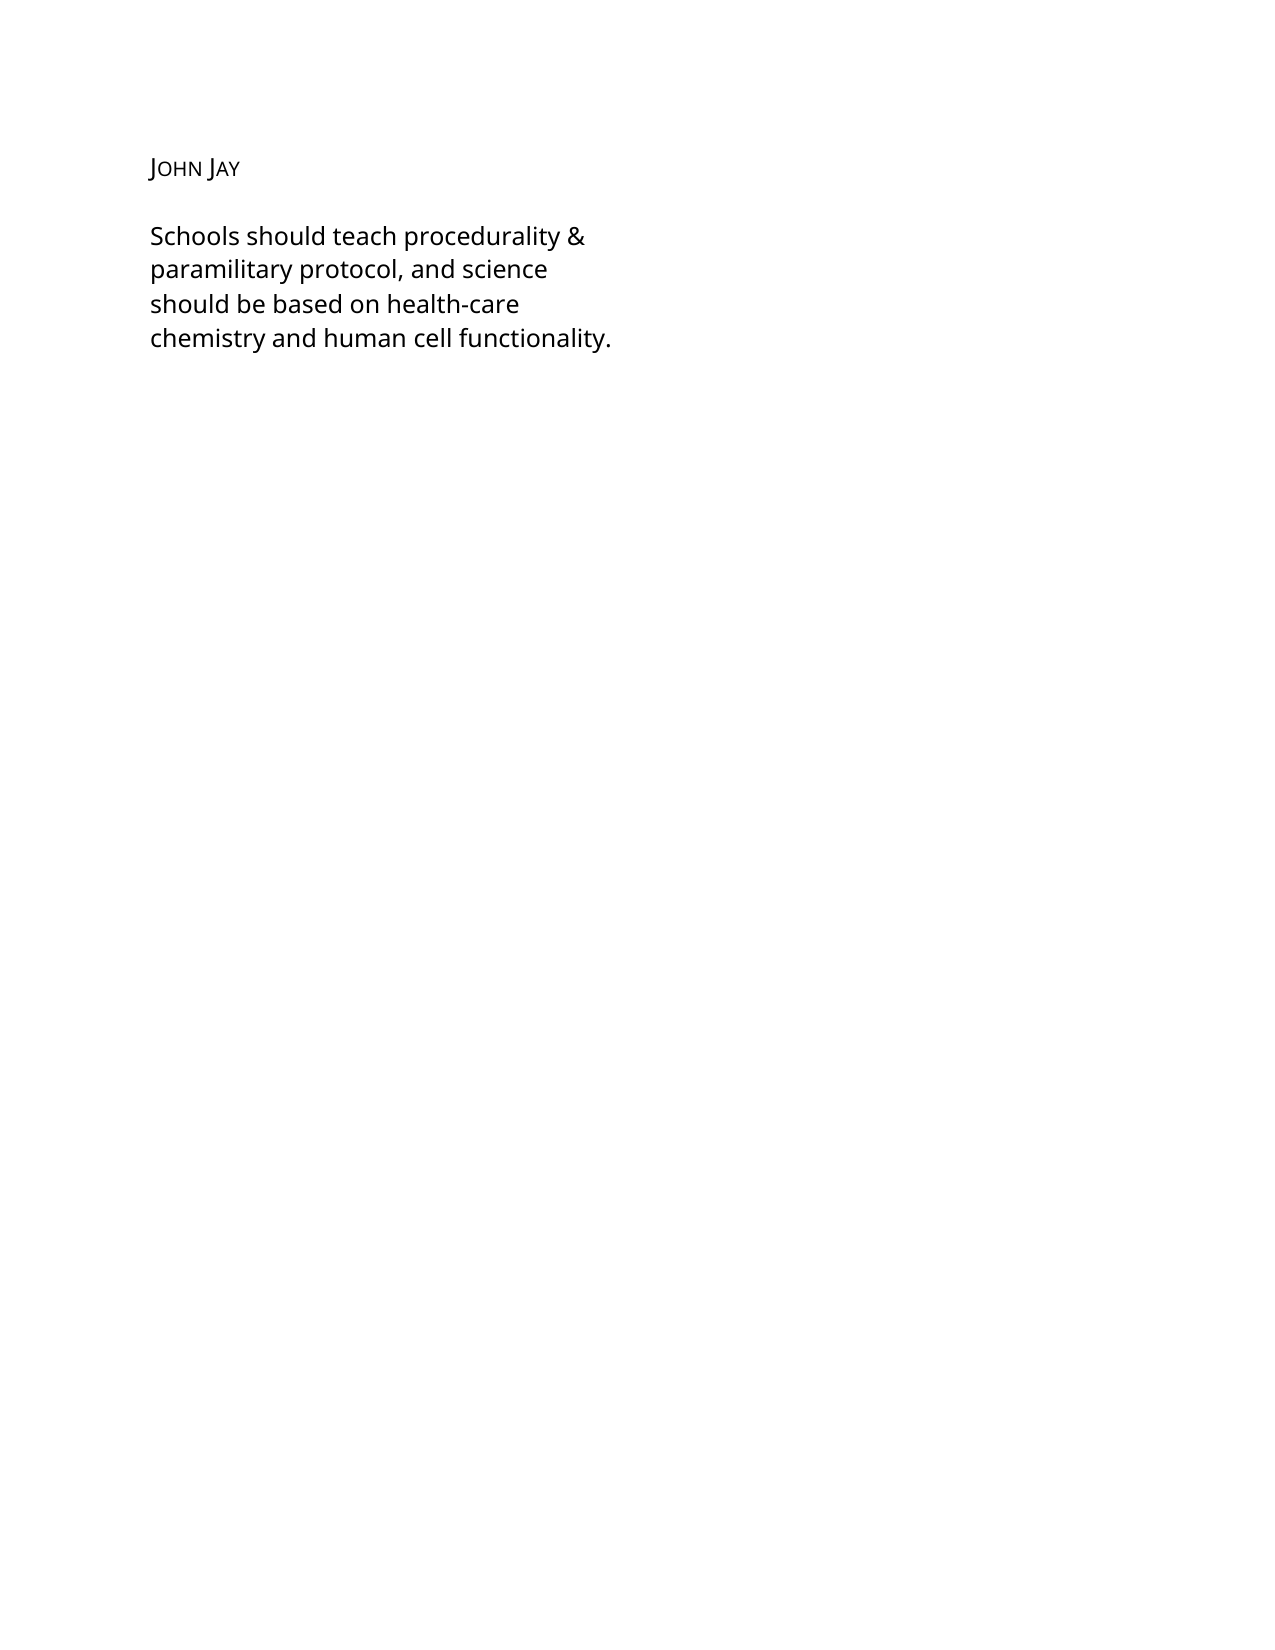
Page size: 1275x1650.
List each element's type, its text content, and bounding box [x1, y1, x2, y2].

text paramilitary protocol, and science [150, 252, 1125, 286]
text John Jay [150, 150, 1125, 184]
text chemistry and human cell functionality. [150, 320, 1125, 354]
text should be based on health-care [150, 286, 1125, 320]
text Schools should teach procedurality & [150, 218, 1125, 252]
